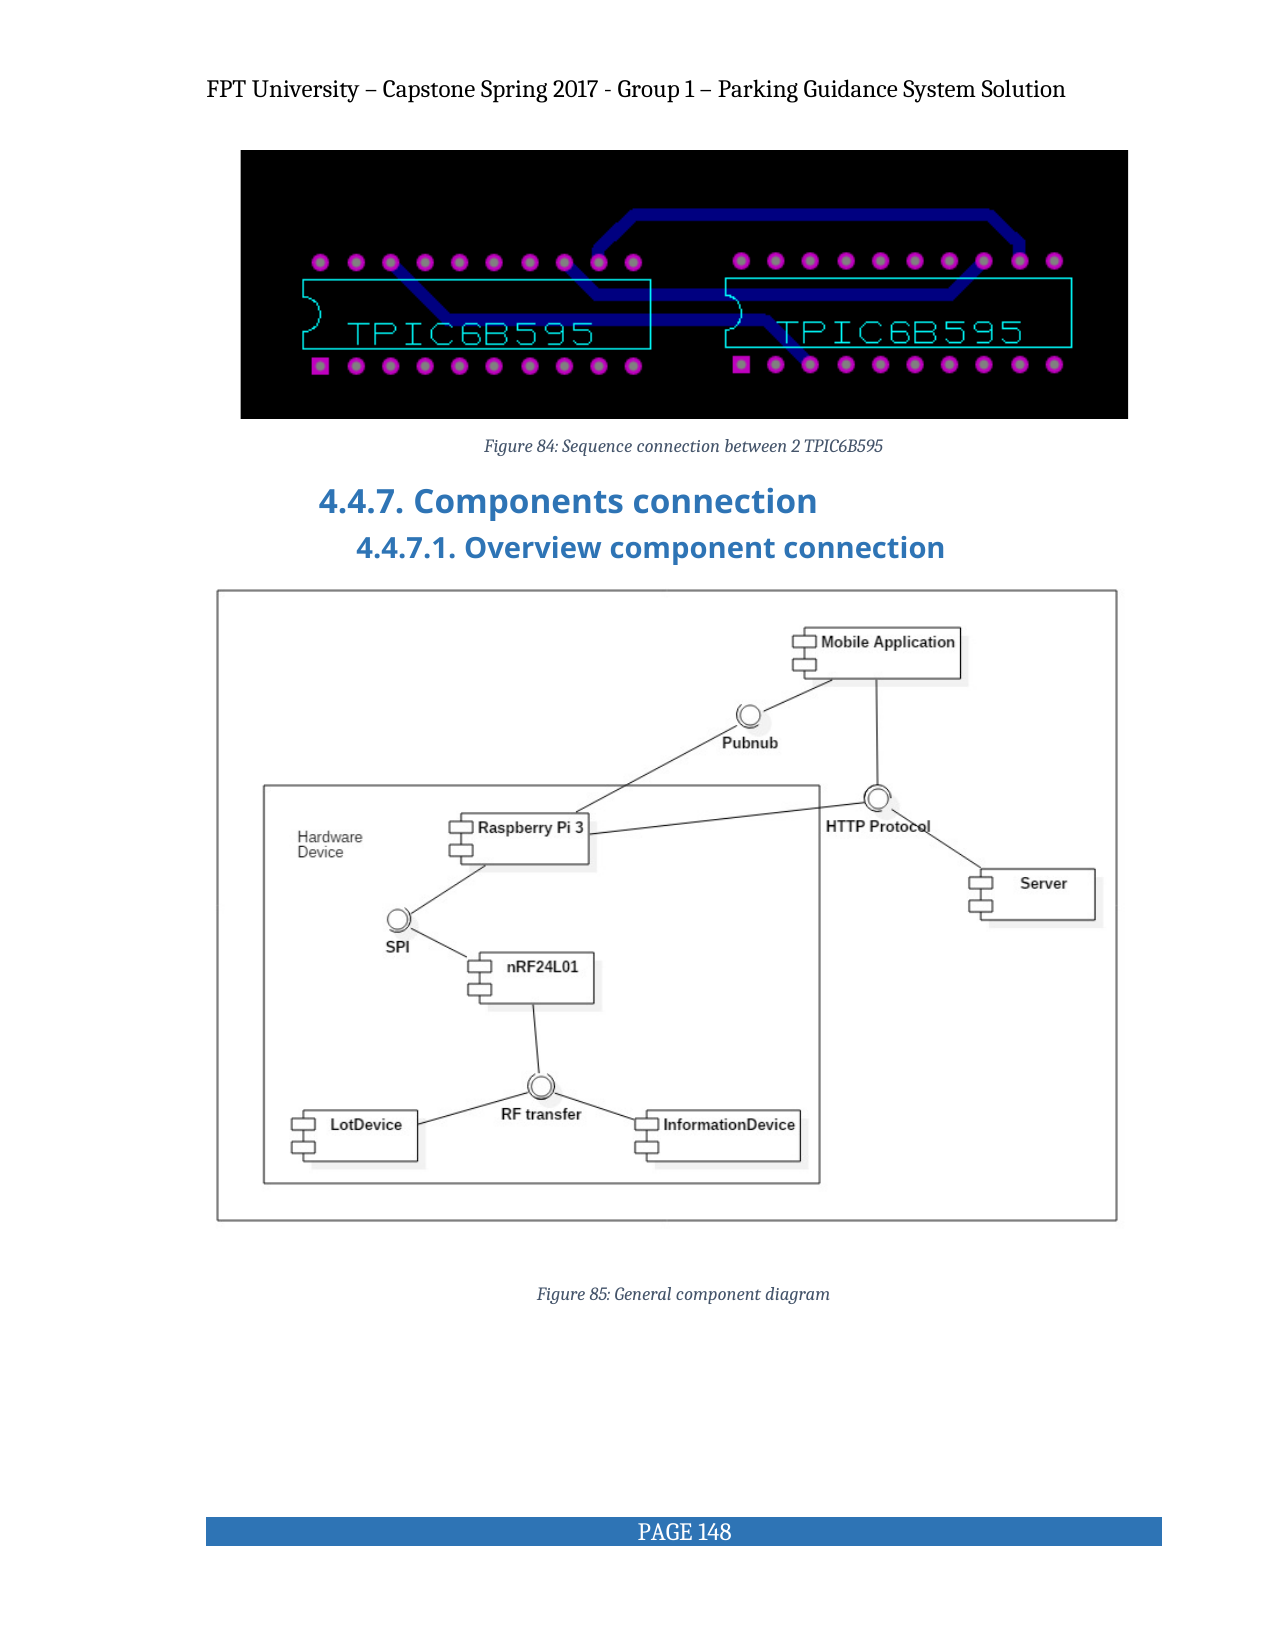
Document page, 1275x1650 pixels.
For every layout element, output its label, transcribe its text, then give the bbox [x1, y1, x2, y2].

subtitle Overview component connection [206, 527, 1162, 567]
picture [240, 150, 1129, 419]
picture [206, 579, 1163, 1267]
subtitle Components connection [206, 478, 1162, 523]
